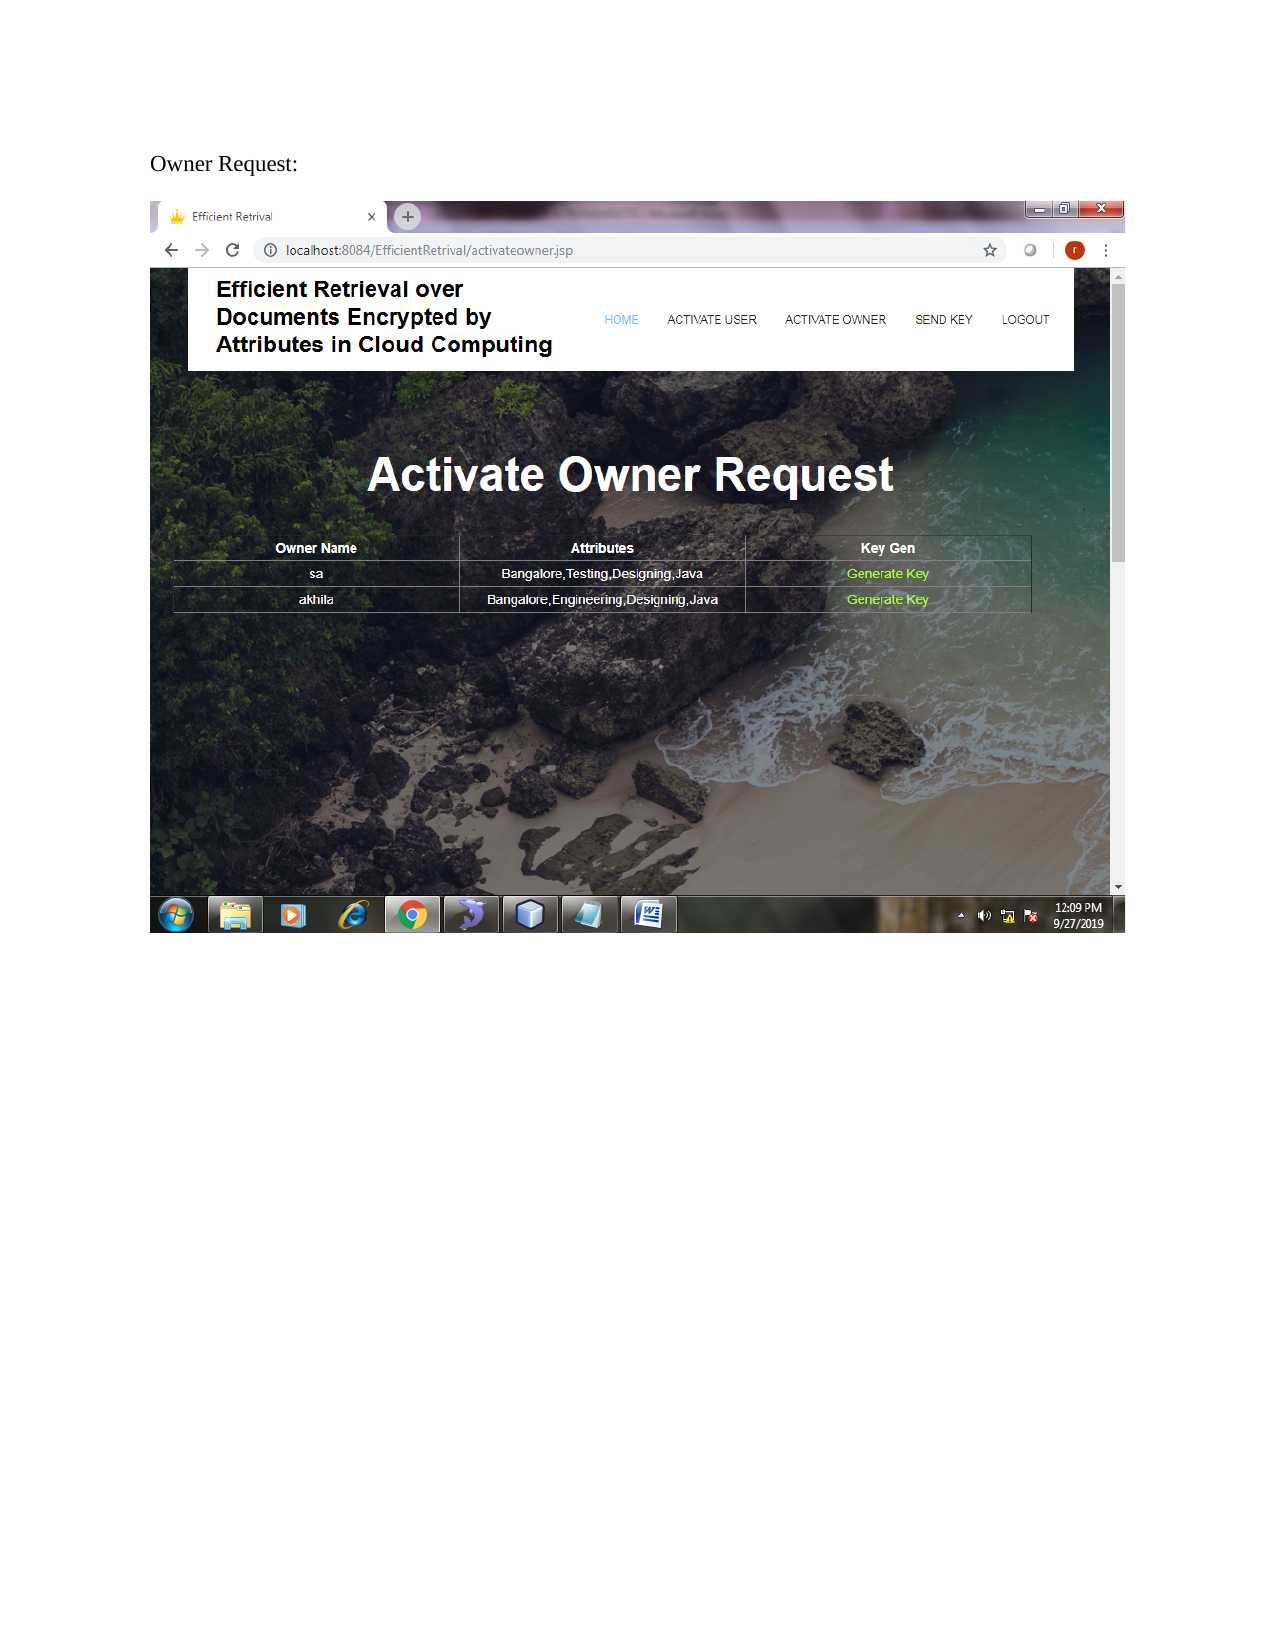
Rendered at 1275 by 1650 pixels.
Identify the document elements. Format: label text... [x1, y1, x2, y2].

picture [150, 201, 1125, 933]
text Owner Request: [150, 150, 1125, 176]
